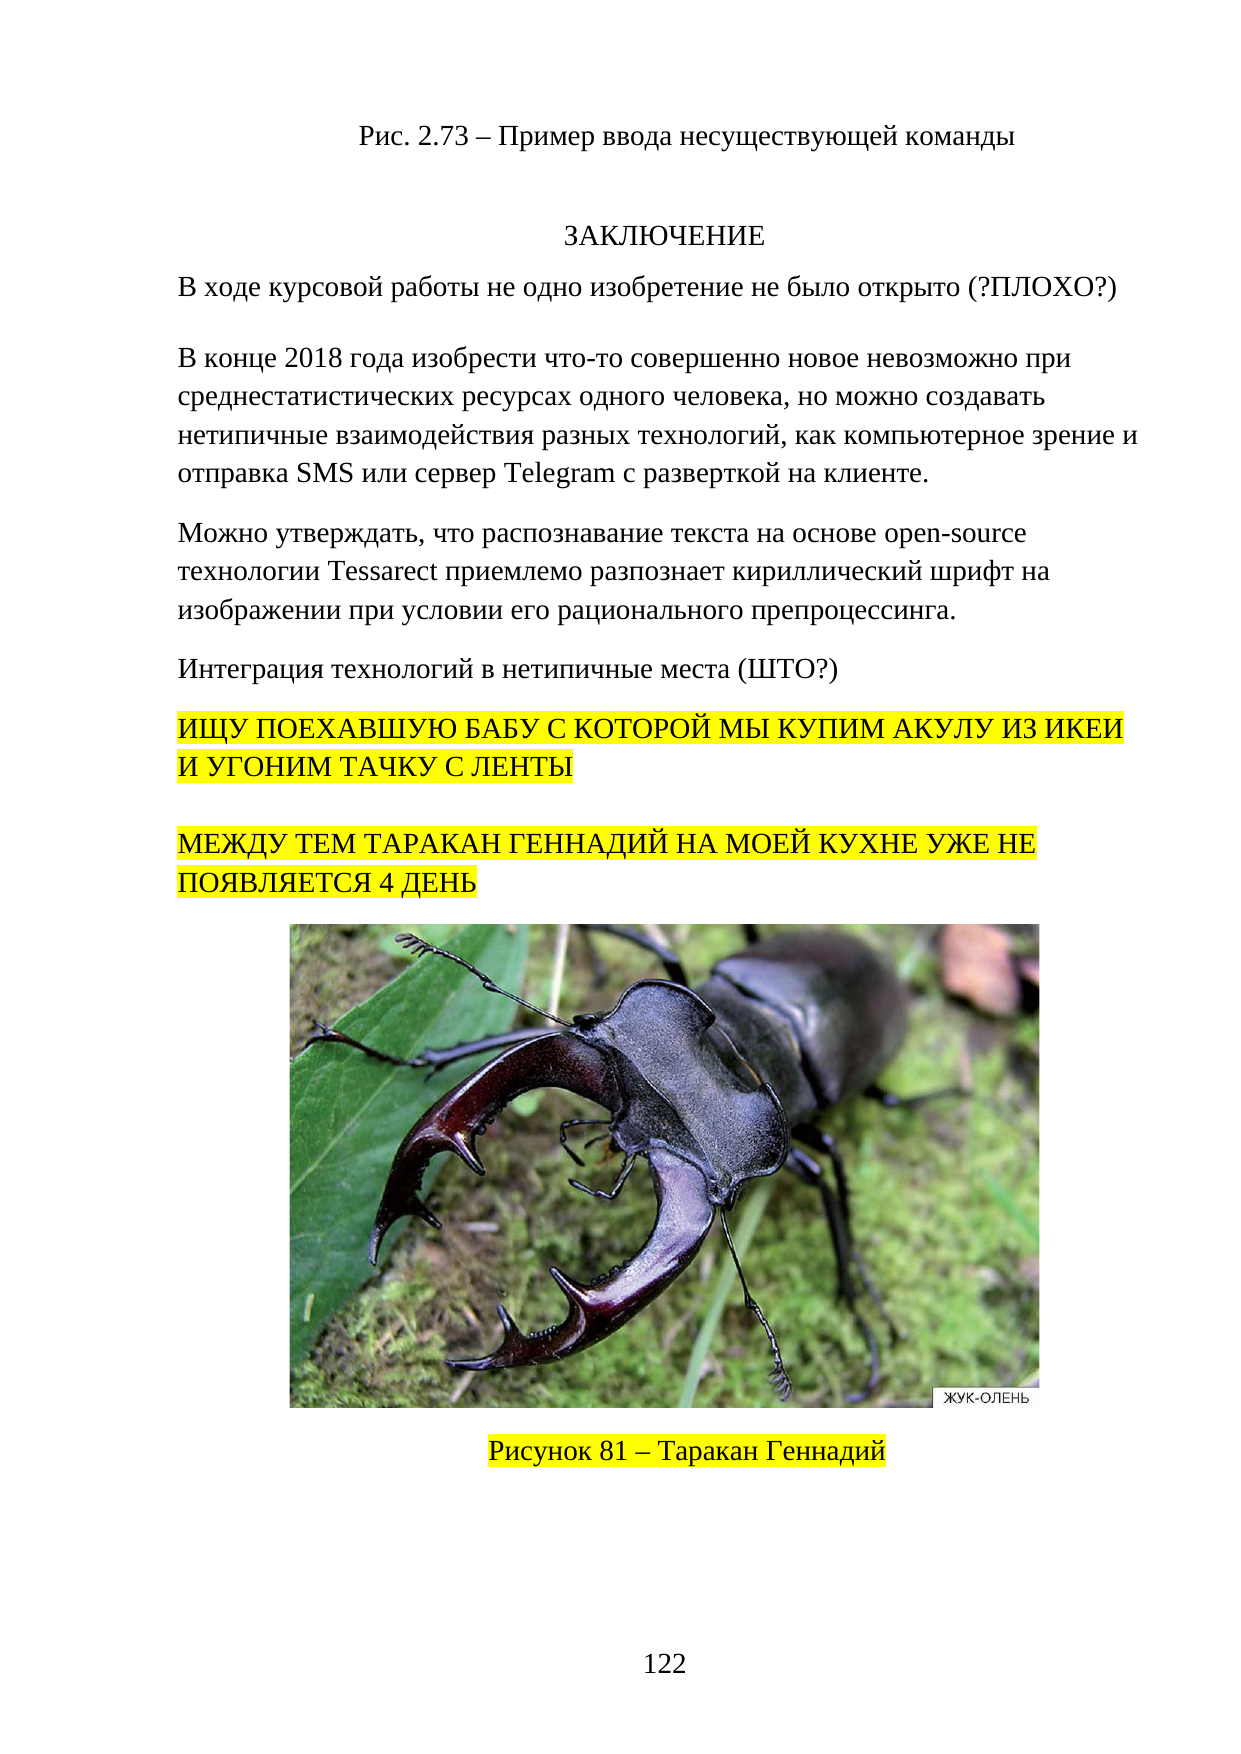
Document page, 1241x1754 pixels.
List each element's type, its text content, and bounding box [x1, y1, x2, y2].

picture [289, 924, 1040, 1408]
subtitle ЗАКЛЮЧЕНИЕ [177, 218, 1152, 252]
text ИЩУ ПОЕХАВШУЮ БАБУ С КОТОРОЙ МЫ КУПИМ АКУЛУ ИЗ ИКЕИ И УГОНИМ ТАЧКУ С ЛЕНТЫ МЕЖДУ ТЕМ ТАРАКАН ГЕННАДИЙ НА МОЕЙ КУХНЕ УЖЕ НЕ ПОЯВЛЯЕТСЯ 4 ДЕНЬ [177, 711, 1152, 898]
text В конце 2018 года изобрести что-то совершенно новое невозможно при среднестатистических ресурсах одного человека, но можно создавать нетипичные взаимодействия разных технологий, как компьютерное зрение и отправка SMS или сервер Telegram с разверткой на клиенте. [177, 340, 1152, 489]
text В ходе курсовой работы не одно изобретение не было открыто (?ПЛОХО?) [177, 269, 1152, 302]
text Можно утверждать, что распознавание текста на основе open-source технологии Tessarect приемлемо разпознает кириллический шрифт на изображении при условии его рационального препроцессинга. [177, 515, 1152, 626]
text Рисунок 81 – Таракан Геннадий [222, 1433, 1152, 1467]
text Интеграция технологий в нетипичные места (ШТО?) [177, 651, 1152, 685]
text Рис. 2.73 – Пример ввода несуществующей команды [222, 118, 1152, 152]
